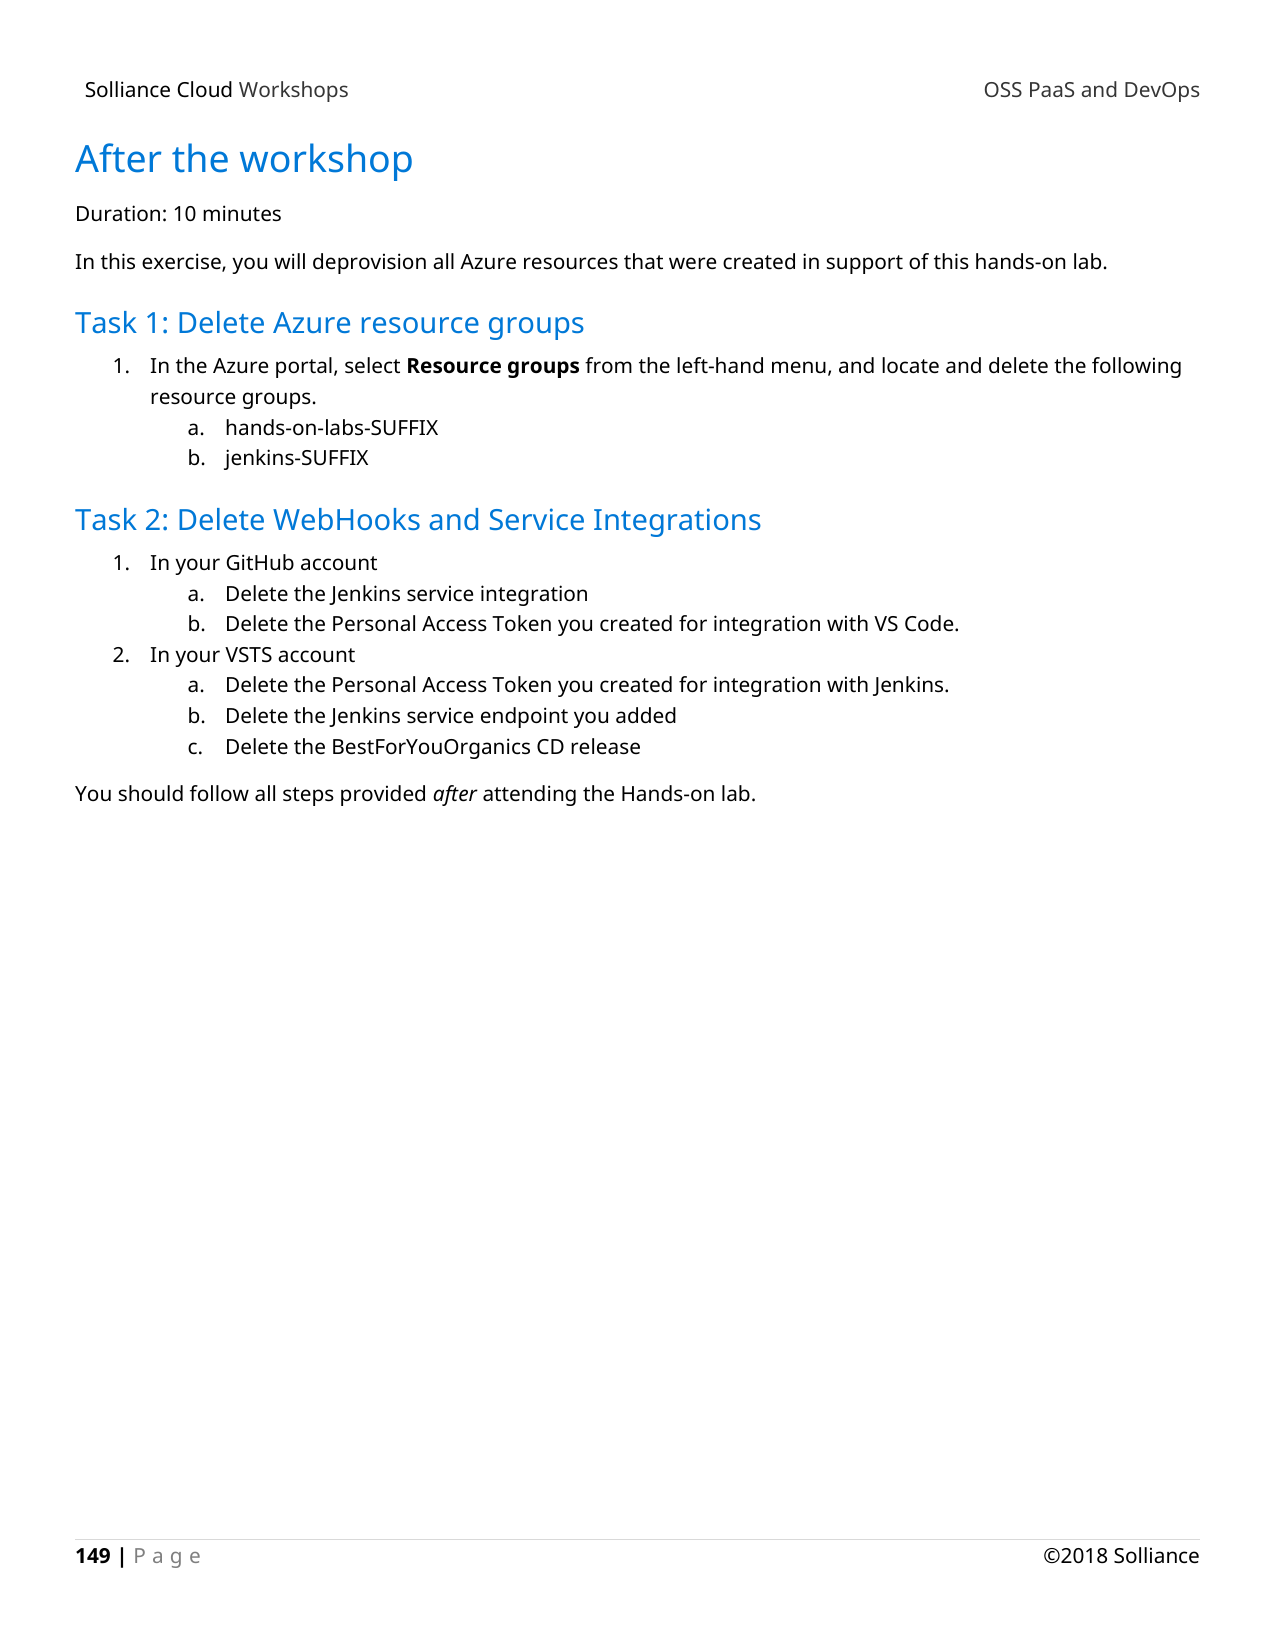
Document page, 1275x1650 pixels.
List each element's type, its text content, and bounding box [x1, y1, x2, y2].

subtitle Task 1: Delete Azure resource groups [75, 302, 1200, 342]
text You should follow all steps provided after attending the Hands-on lab. [75, 779, 1200, 807]
list In the Azure portal, select Resource groups from the left-hand menu, and locate and delete the following resource groups. [112, 351, 1200, 411]
list Delete the Jenkins service endpoint you added [187, 701, 1200, 729]
list jenkins-SUFFIX [187, 443, 1200, 472]
list Delete the Personal Access Token you created for integration with VS Code. [187, 609, 1200, 638]
list Delete the Jenkins service integration [187, 579, 1200, 607]
text In this exercise, you will deprovision all Azure resources that were created in support of this hands-on lab. [75, 247, 1200, 275]
list Delete the Personal Access Token you created for integration with Jenkins. [187, 671, 1200, 699]
list In your GitHub account [112, 548, 1200, 576]
subtitle After the workshop [75, 132, 1200, 183]
text Duration: 10 minutes [75, 199, 1200, 228]
list Delete the BestForYouOrganics CD release [187, 732, 1200, 760]
subtitle Task 2: Delete WebHooks and Service Integrations [75, 499, 1200, 539]
list hands-on-labs-SUFFIX [187, 413, 1200, 441]
list In your VSTS account [112, 640, 1200, 668]
